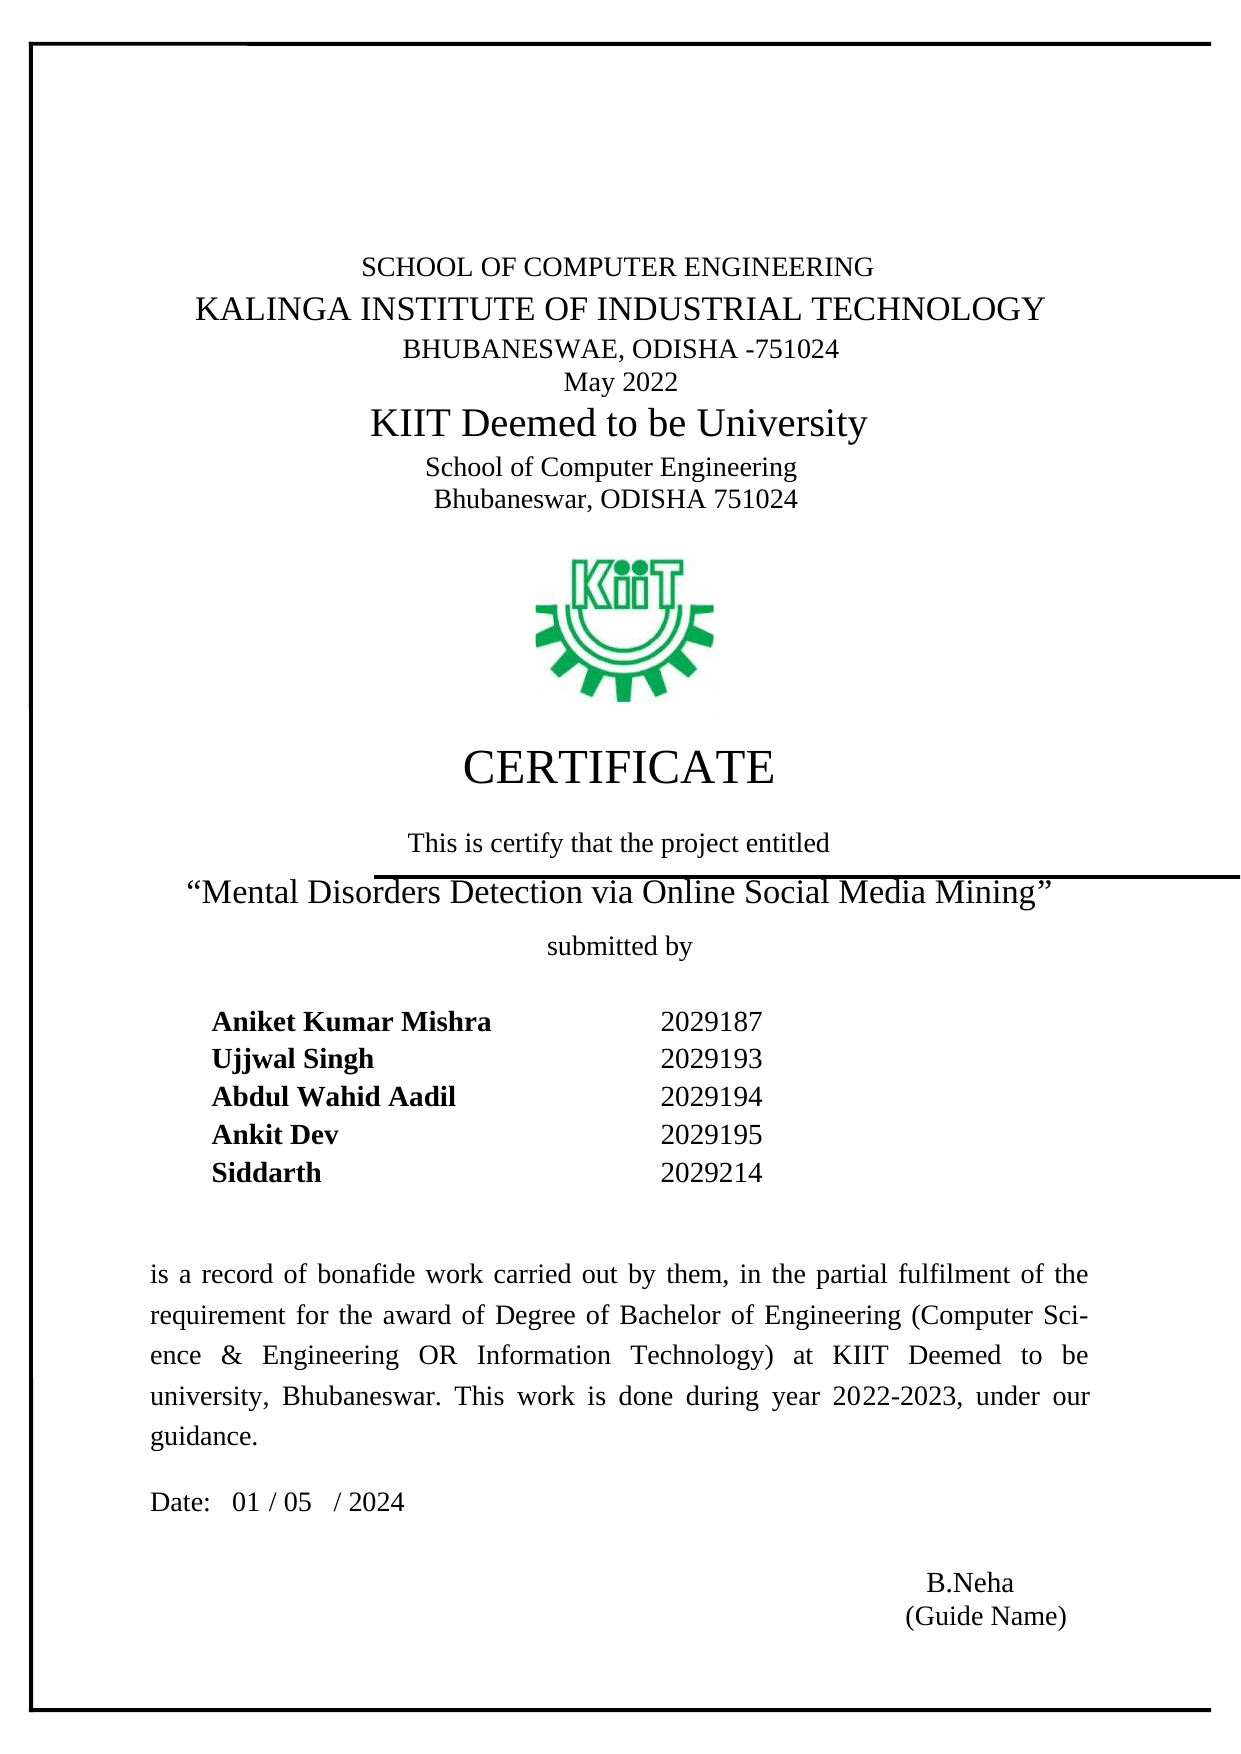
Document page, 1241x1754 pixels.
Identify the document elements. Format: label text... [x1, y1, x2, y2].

text Date: 01 / 05 / 2024 [150, 1485, 1090, 1517]
text SCHOOL OF COMPUTER ENGINEERING [150, 250, 1092, 282]
text May 2022 [150, 366, 1092, 398]
text KIIT Deemed to be University [150, 398, 1088, 445]
text is a record of bonafide work carried out by them, in the partial fulfilment of the requirement for the award of Degree of Bachelor of Engineering (Computer Sci-ence & Engineering OR Information Technology) at KIIT Deemed to be university, Bhubaneswar. This work is done during year 2022-2023, under our guidance. [150, 1257, 1090, 1451]
text KALINGA INSTITUTE OF INDUSTRIAL TECHNOLOGY [150, 288, 1092, 327]
text This is certify that the project entitled [150, 826, 1088, 859]
text B.Neha [150, 1565, 1090, 1599]
text submitted by [150, 929, 1089, 961]
text (Guide Name) [150, 1599, 1090, 1631]
text School of Computer Engineering [425, 450, 1090, 482]
text Aniket Kumar Mishra [208, 1004, 612, 1037]
text 2029195 [660, 1117, 948, 1151]
picture [535, 542, 714, 721]
text 2029193 [660, 1042, 948, 1075]
text Ujjwal Singh [208, 1042, 612, 1075]
text 2029194 [660, 1079, 948, 1113]
text Ankit Dev [208, 1117, 612, 1151]
text Bhubaneswar, ODISHA 751024 [433, 482, 1090, 514]
text Siddarth [208, 1155, 612, 1189]
text 2029187 [660, 1004, 948, 1037]
text “Mental Disorders Detection via Online Social Media Mining” [150, 871, 1088, 911]
text BHUBANESWAE, ODISHA -751024 [150, 332, 1092, 364]
text Abdul Wahid Aadil [208, 1079, 612, 1113]
text CERTIFICATE [150, 737, 1088, 794]
text 2029214 [660, 1155, 948, 1189]
